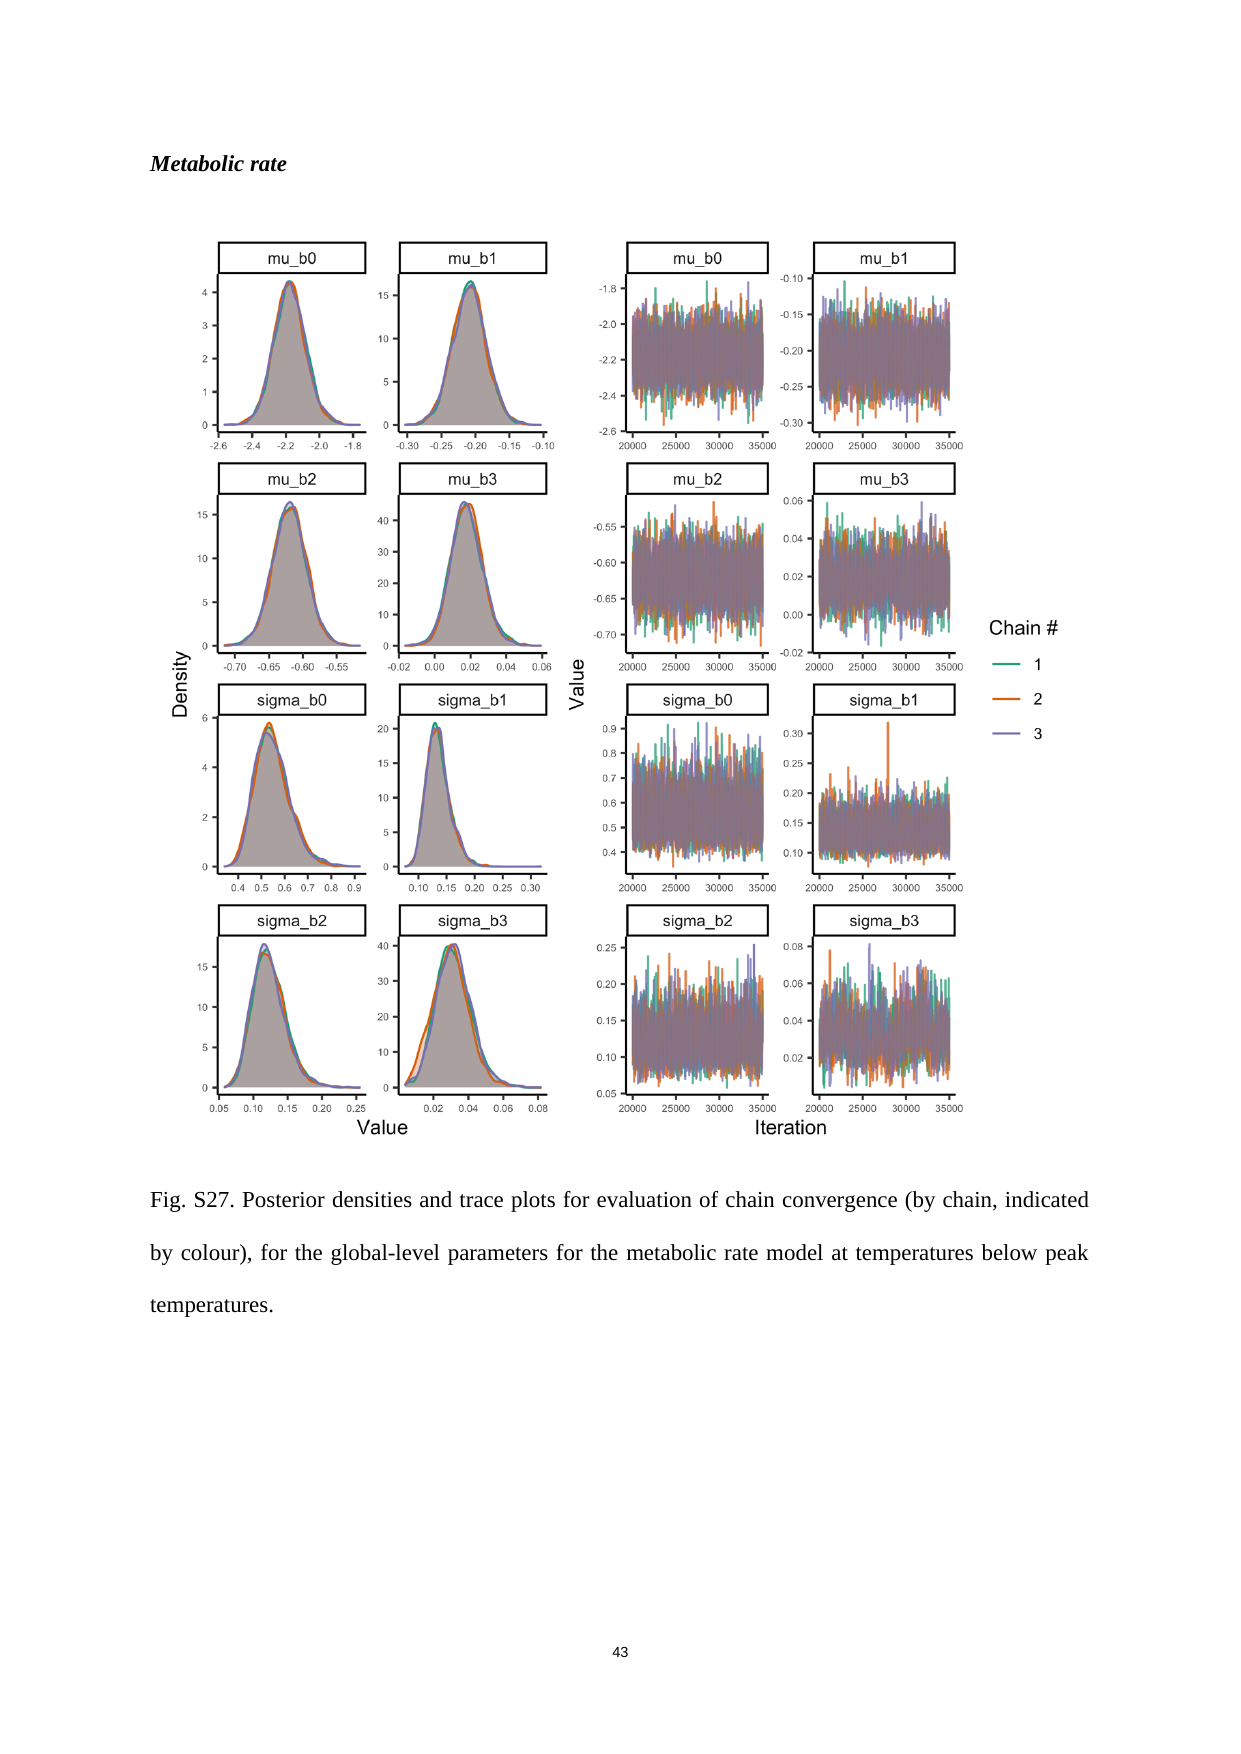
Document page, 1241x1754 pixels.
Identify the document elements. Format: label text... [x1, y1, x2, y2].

picture [150, 219, 1091, 1160]
subtitle Metabolic rate [150, 150, 1090, 176]
text Fig. S27. Posterior densities and trace plots for evaluation of chain convergence (by chain, indicated by colour), for the global-level parameters for the metabolic rate model at temperatures below peak temperatures. [150, 1186, 1090, 1318]
